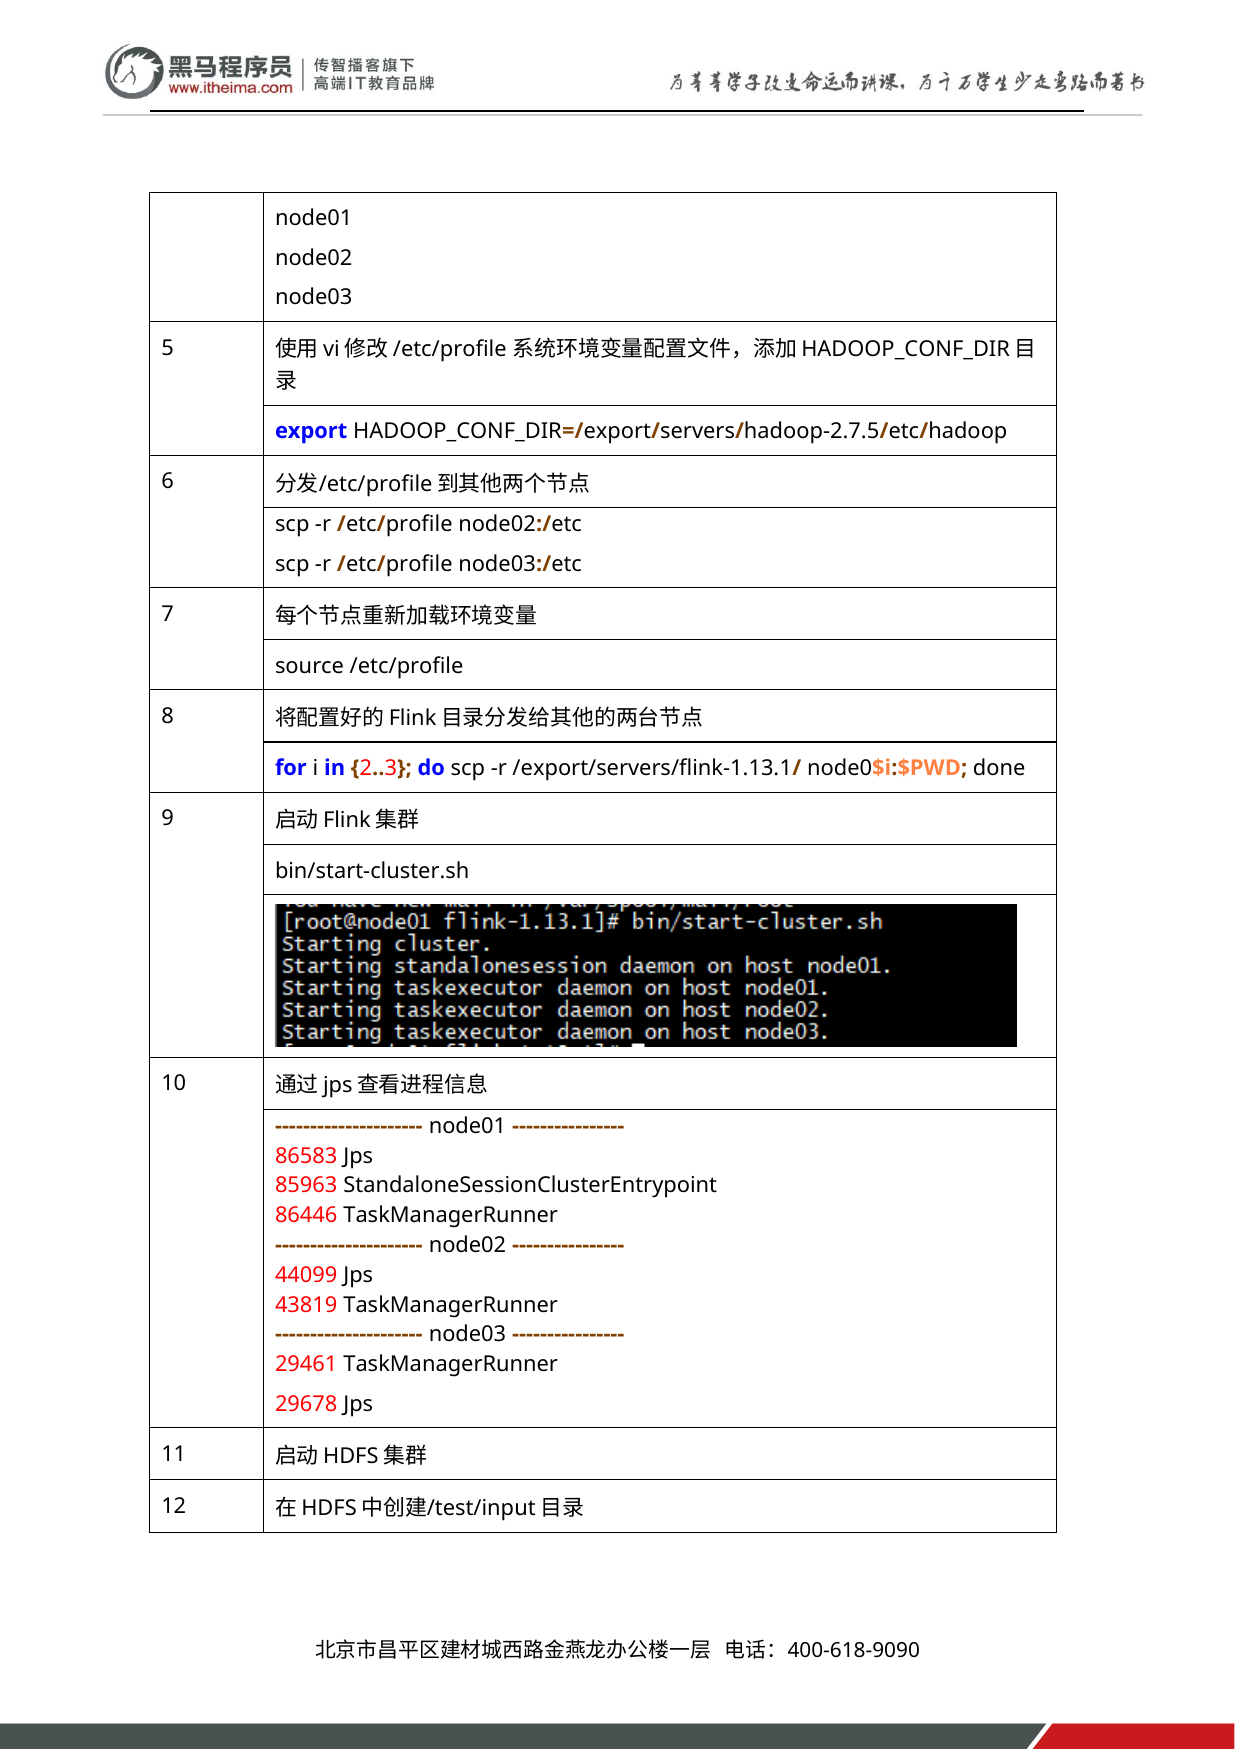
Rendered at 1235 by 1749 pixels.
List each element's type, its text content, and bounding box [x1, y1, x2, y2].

table_cell 启动Flink集群 [264, 793, 1056, 844]
picture [0, 1664, 1235, 1749]
table_cell bin/start-cluster.sh [264, 845, 1056, 894]
table_cell 10 [150, 1058, 263, 1427]
table_cell 9 [150, 793, 263, 1057]
table_cell 将配置好的Flink目录分发给其他的两台节点 [264, 690, 1056, 741]
table_cell 启动HDFS集群 [264, 1428, 1056, 1479]
table_cell 6 [150, 456, 263, 587]
table_cell source /etc/profile [264, 640, 1056, 689]
table_cell 4 [150, 193, 263, 321]
picture [0, 0, 1235, 123]
table_cell 使用vi修改 /etc/profile 系统环境变量配置文件，添加HADOOP_CONF_DIR目录 [264, 322, 1056, 404]
table_cell 5 [150, 322, 263, 455]
table_cell scp -r /etc/profile node02:/etc scp -r /etc/profile node03:/etc [264, 508, 1056, 587]
table_cell 8 [150, 690, 263, 792]
table_cell for i in {2..3}; do scp -r /export/servers/flink-1.13.1/ node0$i:$PWD; done [264, 743, 1056, 792]
table_cell 每个节点重新加载环境变量 [264, 588, 1056, 639]
table_cell 分发/etc/profile到其他两个节点 [264, 456, 1056, 507]
table_cell export HADOOP_CONF_DIR=/export/servers/hadoop-2.7.5/etc/hadoop [264, 406, 1056, 455]
table_cell 7 [150, 588, 263, 689]
table_cell node01 node02 node03 [264, 193, 1056, 321]
table_cell --------------------- node01 ---------------- 86583 Jps 85963 StandaloneSessionClusterEntrypoint 86446 TaskManagerRunner --------------------- node02 ---------------- 44099 Jps 43819 TaskManagerRunner --------------------- node03 ---------------- 29461 TaskManagerRunner 29678 Jps [264, 1110, 1056, 1427]
table_cell 通过jps查看进程信息 [264, 1058, 1056, 1109]
table_cell [264, 895, 1056, 1057]
table_cell 在HDFS中创建/test/input目录 [264, 1480, 1056, 1532]
table_cell 12 [150, 1480, 263, 1532]
table_cell 11 [150, 1428, 263, 1479]
picture [274, 904, 1017, 1047]
